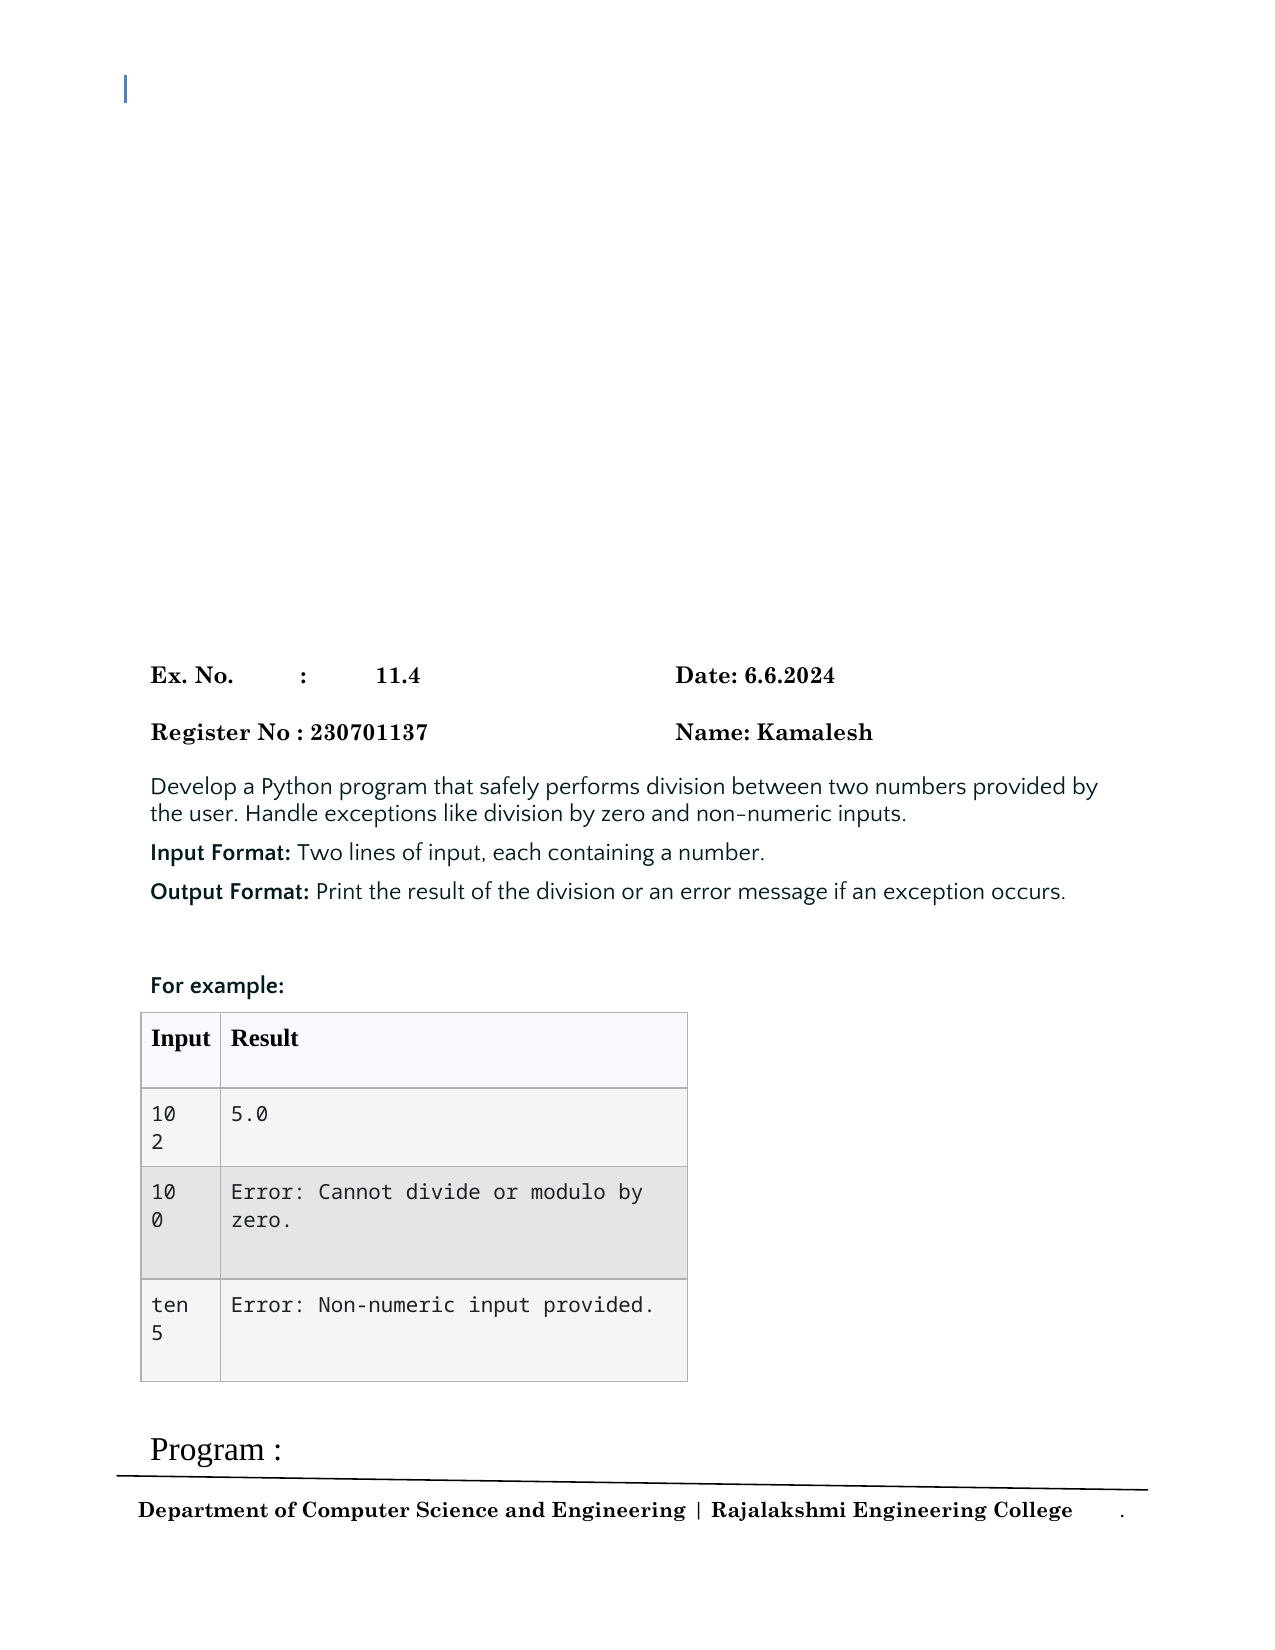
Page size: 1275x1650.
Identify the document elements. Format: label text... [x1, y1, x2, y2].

text Output Format: Print the result of the division or an error message if an exception occurs. [150, 879, 1125, 906]
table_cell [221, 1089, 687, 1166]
text Ex. No. : 11.4 Date: 6.6.2024 [150, 661, 1125, 688]
text Input Format: Two lines of input, each containing a number. [150, 840, 1125, 867]
text Register No : 230701137 Name: Kamalesh [150, 718, 1125, 745]
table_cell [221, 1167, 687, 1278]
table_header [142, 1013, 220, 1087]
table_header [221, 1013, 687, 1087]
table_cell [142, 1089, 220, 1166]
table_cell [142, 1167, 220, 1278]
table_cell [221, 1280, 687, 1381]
text For example: [150, 973, 1125, 999]
text Develop a Python program that safely performs division between two numbers provided by the user. Handle exceptions like division by zero and non-numeric inputs. [150, 774, 1125, 828]
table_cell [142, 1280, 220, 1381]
text Program : [150, 1429, 1125, 1467]
